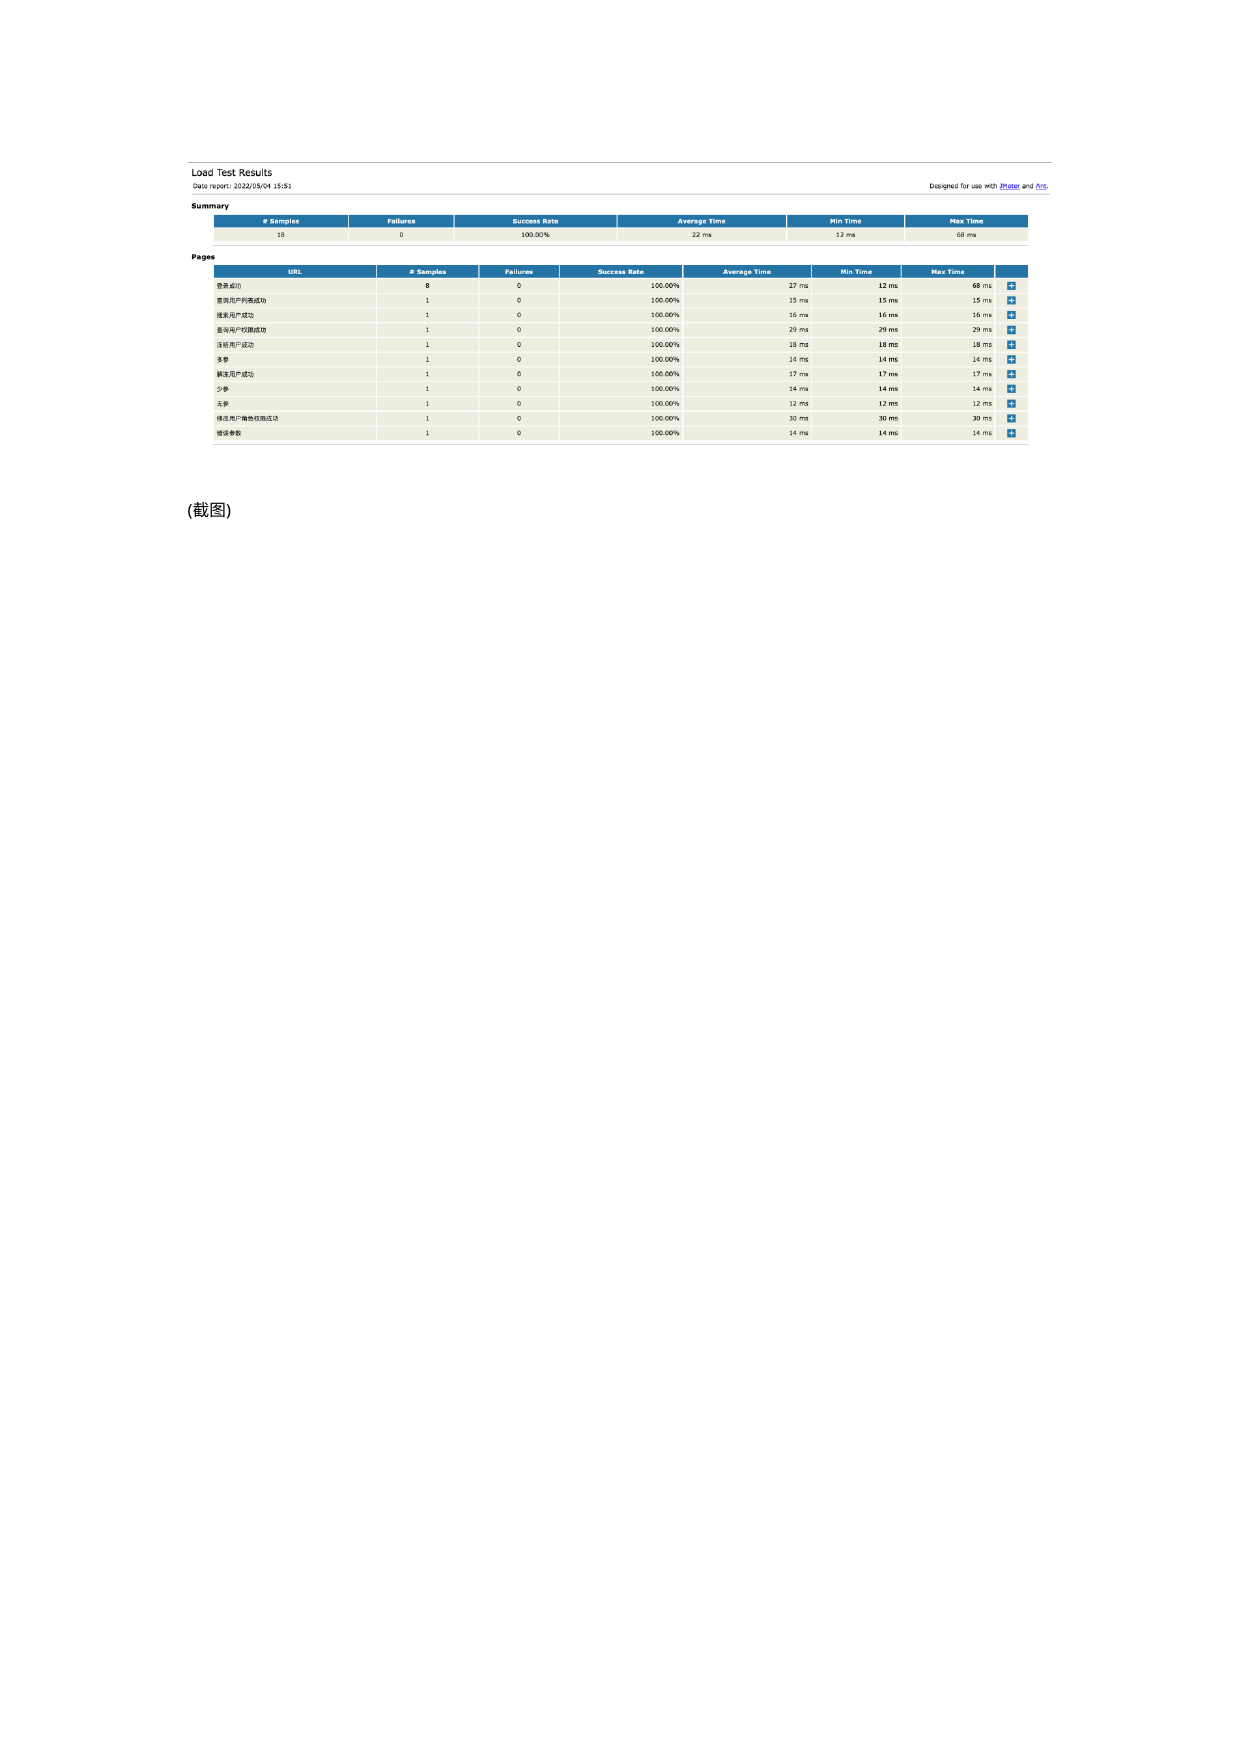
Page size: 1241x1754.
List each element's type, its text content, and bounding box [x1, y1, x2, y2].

text (截图) [187, 493, 1053, 526]
picture [187, 162, 1052, 477]
